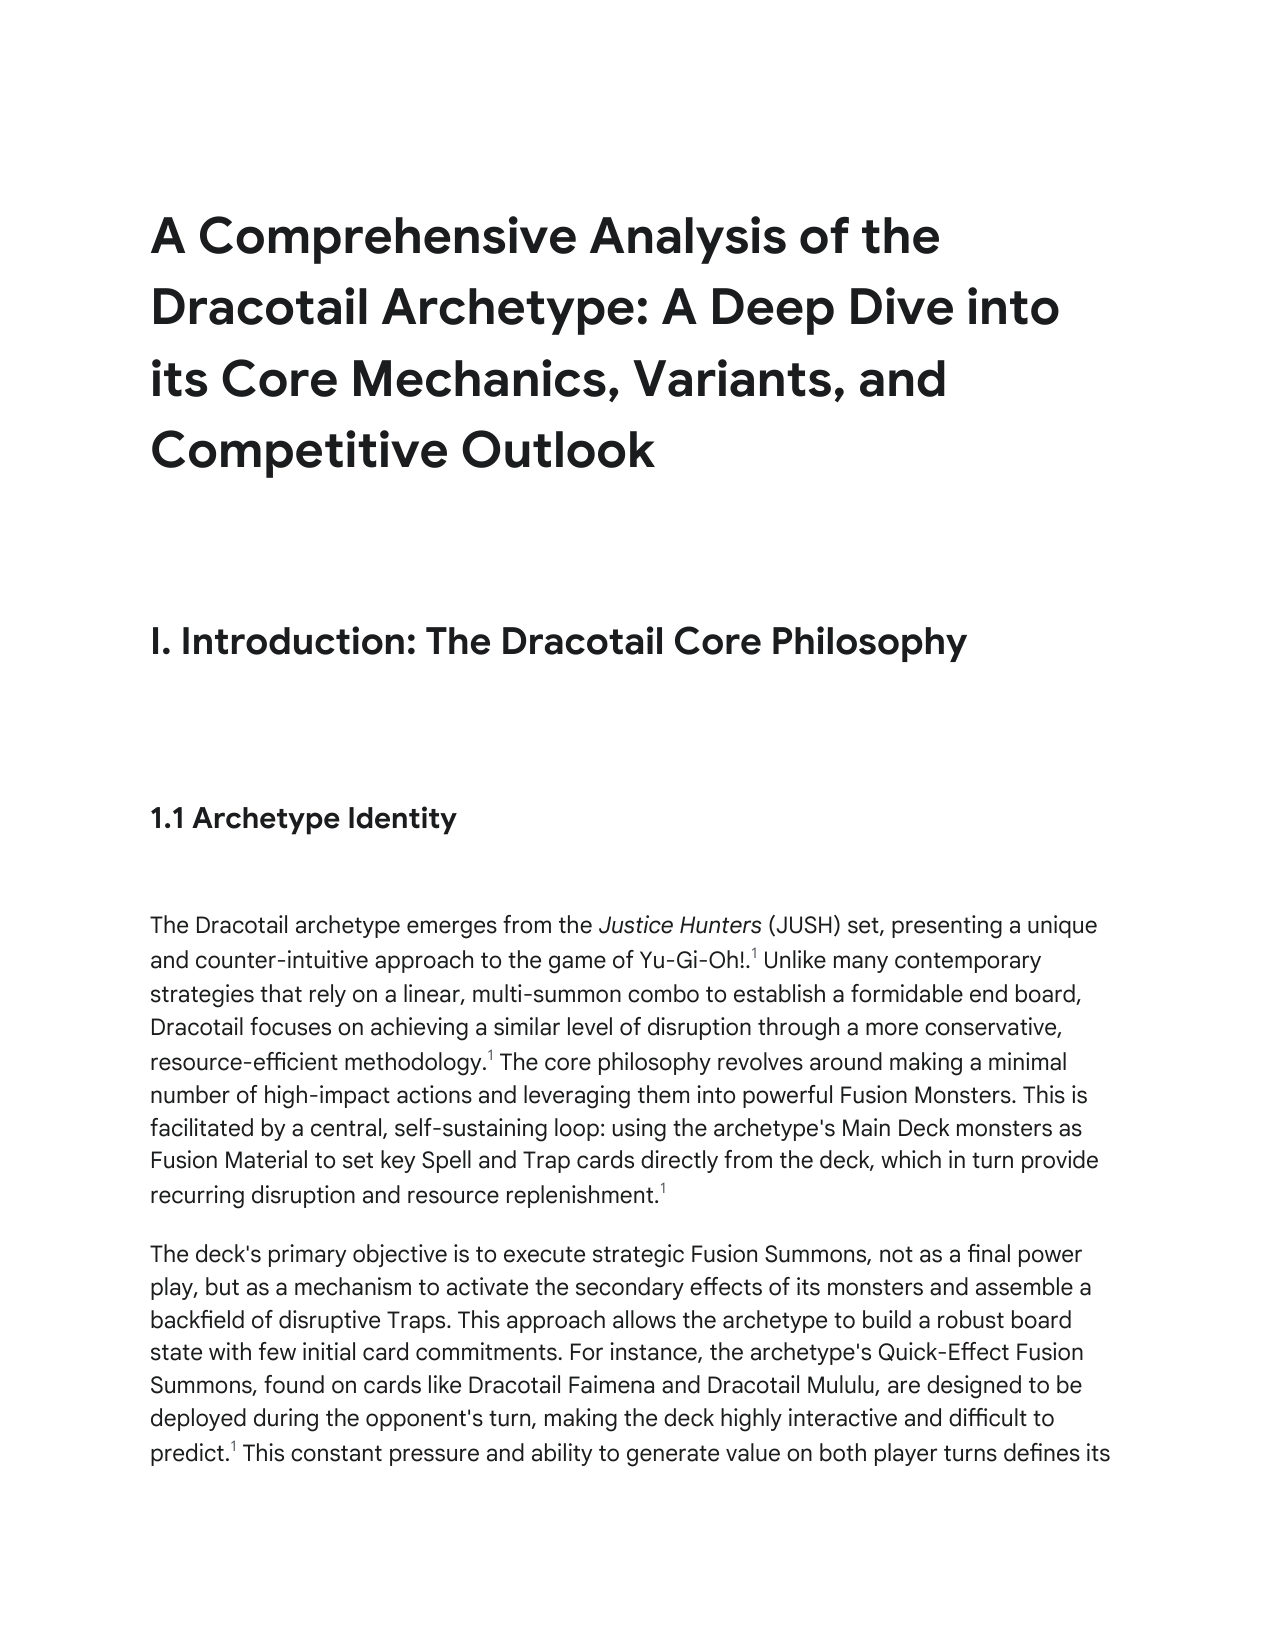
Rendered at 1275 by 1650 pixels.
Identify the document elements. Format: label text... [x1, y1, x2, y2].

subtitle A Comprehensive Analysis of the Dracotail Archetype: A Deep Dive into its Core Mechanics, Variants, and Competitive Outlook [150, 205, 1125, 482]
text The Dracotail archetype emerges from the Justice Hunters (JUSH) set, presenting a unique and counter-intuitive approach to the game of Yu-Gi-Oh!.1 Unlike many contemporary strategies that rely on a linear, multi-summon combo to establish a formidable end board, Dracotail focuses on achieving a similar level of disruption through a more conservative, resource-efficient methodology.1 The core philosophy revolves around making a minimal number of high-impact actions and leveraging them into powerful Fusion Monsters. This is facilitated by a central, self-sustaining loop: using the archetype's Main Deck monsters as Fusion Material to set key Spell and Trap cards directly from the deck, which in turn provide recurring disruption and resource replenishment.1 [150, 912, 1125, 1211]
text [150, 1241, 1125, 1468]
subtitle I. Introduction: The Dracotail Core Philosophy [150, 618, 1125, 665]
subtitle 1.1 Archetype Identity [150, 800, 1125, 836]
